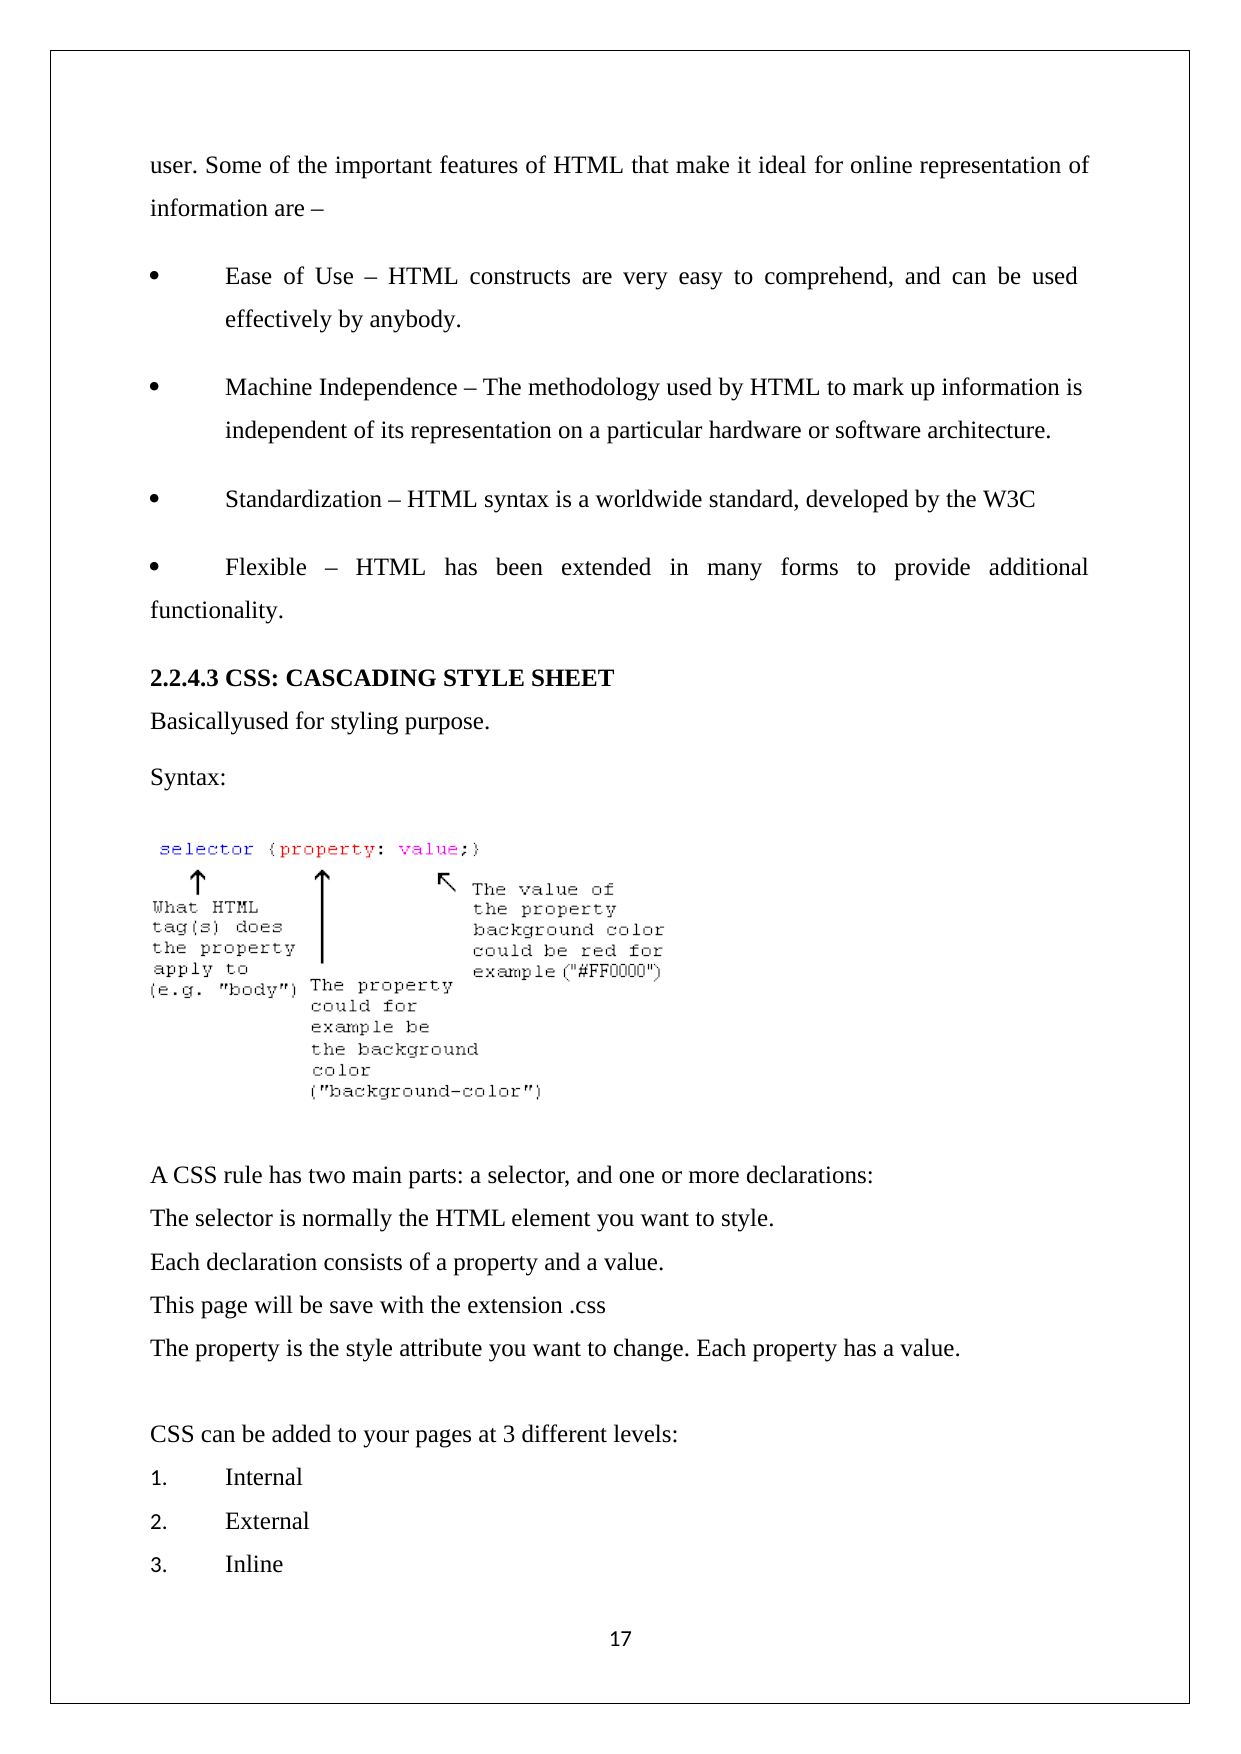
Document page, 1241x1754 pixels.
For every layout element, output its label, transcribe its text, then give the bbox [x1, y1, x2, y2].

list Internal [150, 1462, 1090, 1491]
list External [150, 1506, 1090, 1535]
list Standardization – HTML syntax is a worldwide standard, developed by the W3C [150, 484, 1090, 512]
list Machine Independence – The methodology used by HTML to mark up information is independent of its representation on a particular hardware or software architecture. [150, 372, 1090, 444]
text Basicallyused for styling purpose. [150, 706, 1090, 735]
list Ease of Use – HTML constructs are very easy to comprehend, and can be used effectively by anybody. [150, 261, 1090, 333]
text The property is the style attribute you want to change. Each property has a value. [150, 1333, 1090, 1362]
picture [150, 834, 669, 1103]
text A CSS rule has two main parts: a selector, and one or more declarations: [150, 1160, 1090, 1189]
text Syntax: [150, 762, 1090, 791]
text The selector is normally the HTML element you want to style. [150, 1203, 1090, 1232]
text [150, 150, 1090, 222]
list Flexible – HTML has been extended in many forms to provide additional functionality. [150, 552, 1090, 624]
text Each declaration consists of a property and a value. [150, 1247, 1090, 1275]
text CSS can be added to your pages at 3 different levels: [150, 1419, 1090, 1448]
list Inline [150, 1549, 1090, 1578]
text This page will be save with the extension .css [150, 1290, 1090, 1318]
text 2.2.4.3 CSS: CASCADING STYLE SHEET [150, 663, 1090, 692]
